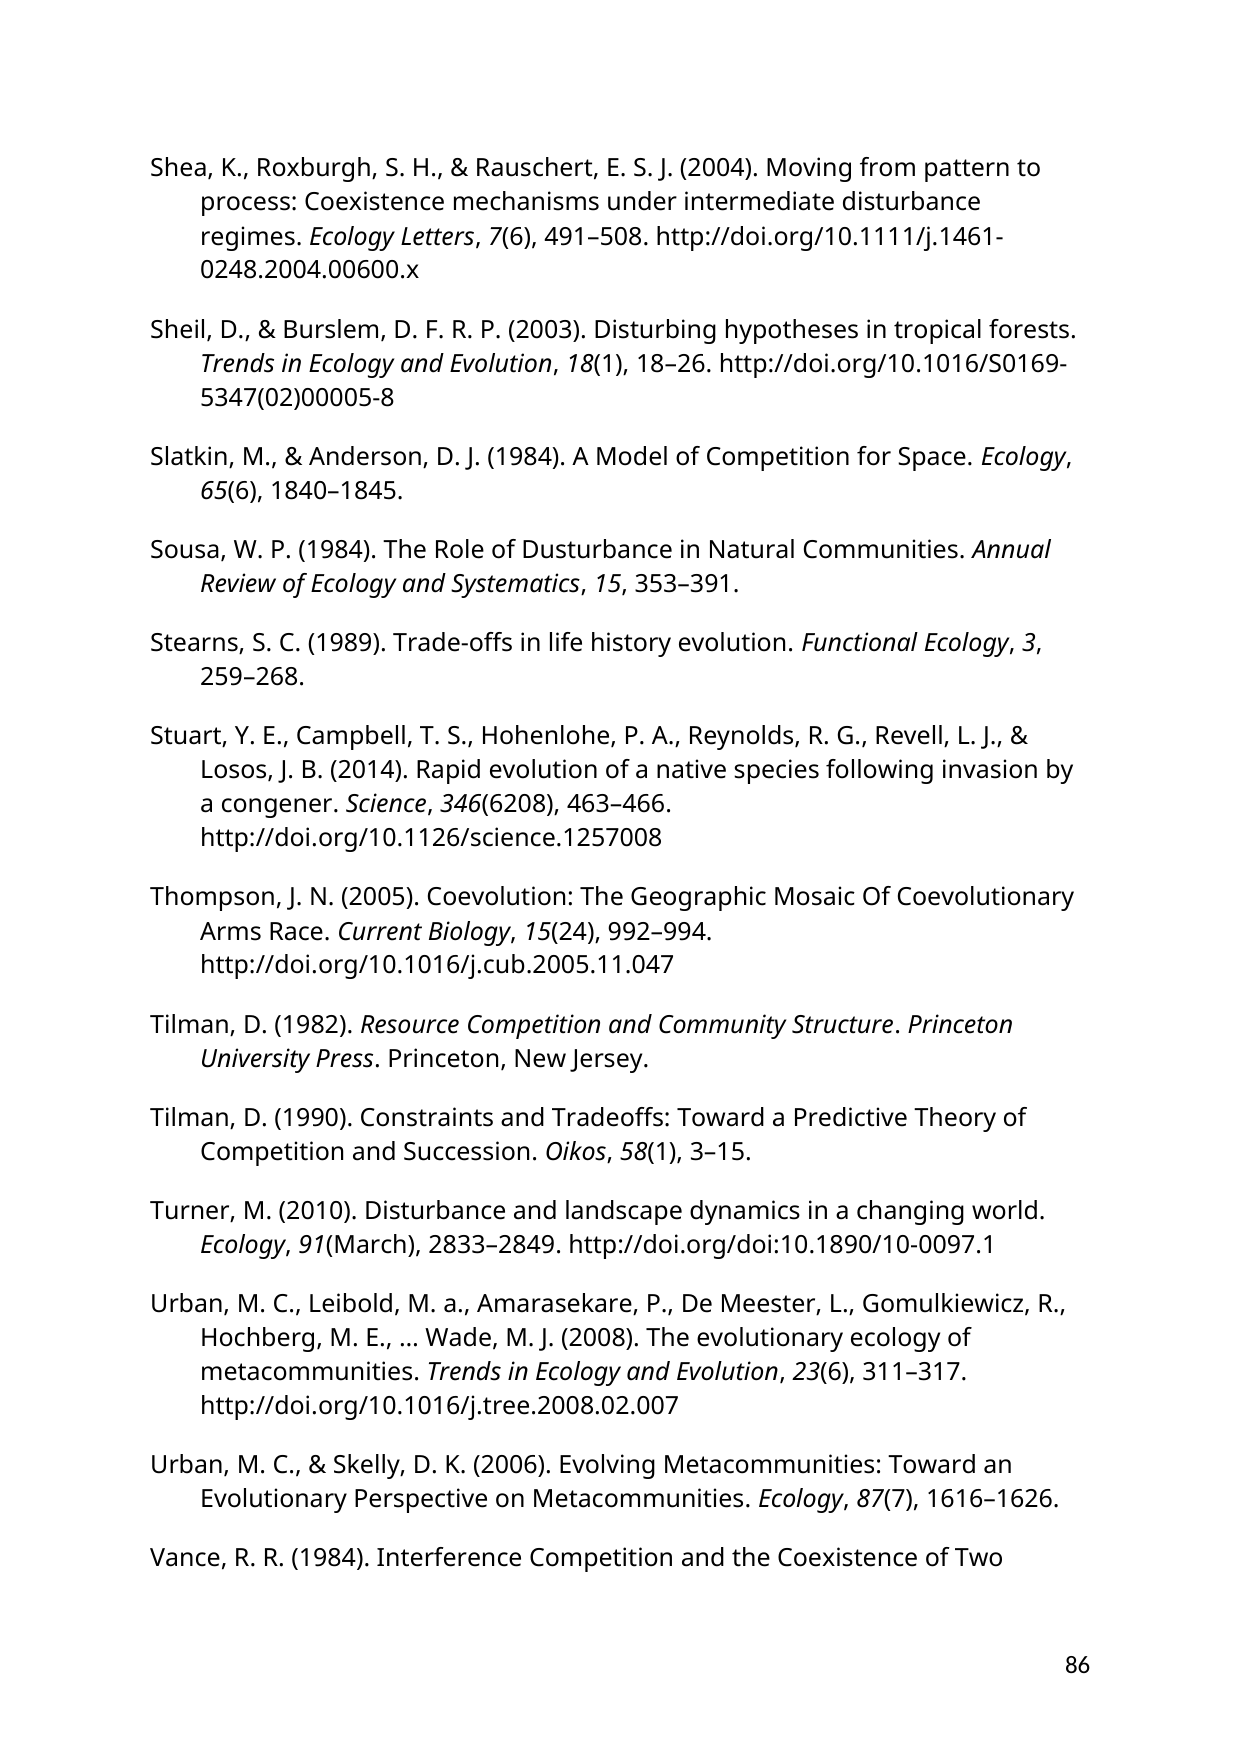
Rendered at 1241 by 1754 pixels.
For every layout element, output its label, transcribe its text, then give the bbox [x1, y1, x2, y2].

text Urban, M. C., & Skelly, D. K. (2006). Evolving Metacommunities: Toward an Evolutionary Perspective on Metacommunities. Ecology, 87(7), 1616–1626. [150, 1447, 1090, 1515]
text Shea, K., Roxburgh, S. H., & Rauschert, E. S. J. (2004). Moving from pattern to process: Coexistence mechanisms under intermediate disturbance regimes. Ecology Letters, 7(6), 491–508. http://doi.org/10.1111/j.1461-0248.2004.00600.x [150, 150, 1090, 286]
text Slatkin, M., & Anderson, D. J. (1984). A Model of Competition for Space. Ecology, 65(6), 1840–1845. [150, 438, 1090, 507]
text Sheil, D., & Burslem, D. F. R. P. (2003). Disturbing hypotheses in tropical forests. Trends in Ecology and Evolution, 18(1), 18–26. http://doi.org/10.1016/S0169-5347(02)00005-8 [150, 311, 1090, 413]
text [150, 1540, 1090, 1574]
text Turner, M. (2010). Disturbance and landscape dynamics in a changing world. Ecology, 91(March), 2833–2849. http://doi.org/doi:10.1890/10-0097.1 [150, 1192, 1090, 1261]
text Sousa, W. P. (1984). The Role of Dusturbance in Natural Communities. Annual Review of Ecology and Systematics, 15, 353–391. [150, 532, 1090, 600]
text Stearns, S. C. (1989). Trade-offs in life history evolution. Functional Ecology, 3, 259–268. [150, 625, 1090, 693]
text Urban, M. C., Leibold, M. a., Amarasekare, P., De Meester, L., Gomulkiewicz, R., Hochberg, M. E., … Wade, M. J. (2008). The evolutionary ecology of metacommunities. Trends in Ecology and Evolution, 23(6), 311–317. http://doi.org/10.1016/j.tree.2008.02.007 [150, 1286, 1090, 1422]
text Tilman, D. (1982). Resource Competition and Community Structure. Princeton University Press. Princeton, New Jersey. [150, 1006, 1090, 1074]
text Stuart, Y. E., Campbell, T. S., Hohenlohe, P. A., Reynolds, R. G., Revell, L. J., & Losos, J. B. (2014). Rapid evolution of a native species following invasion by a congener. Science, 346(6208), 463–466. http://doi.org/10.1126/science.1257008 [150, 718, 1090, 854]
text Tilman, D. (1990). Constraints and Tradeoffs: Toward a Predictive Theory of Competition and Succession. Oikos, 58(1), 3–15. [150, 1099, 1090, 1167]
text Thompson, J. N. (2005). Coevolution: The Geographic Mosaic Of Coevolutionary Arms Race. Current Biology, 15(24), 992–994. http://doi.org/10.1016/j.cub.2005.11.047 [150, 879, 1090, 981]
